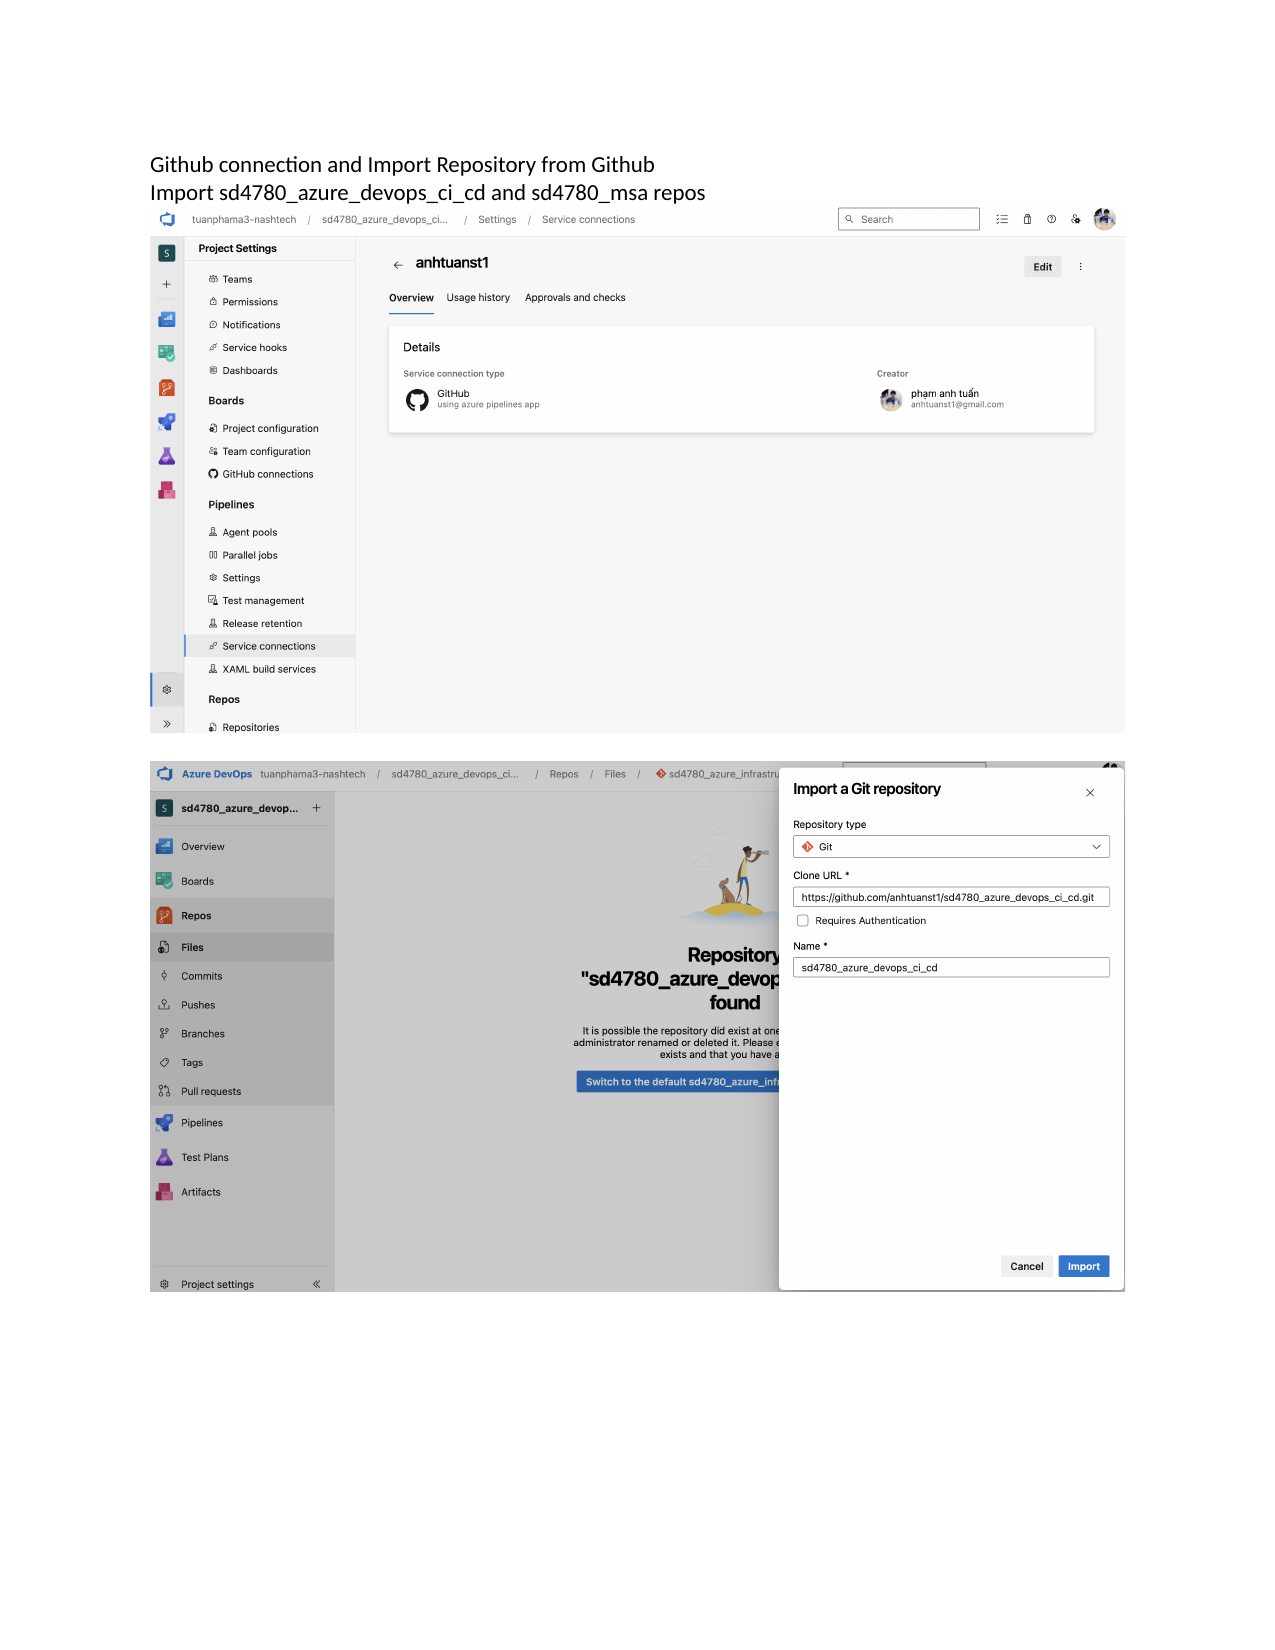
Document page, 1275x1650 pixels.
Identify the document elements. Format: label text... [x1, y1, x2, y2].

picture [150, 761, 1125, 1292]
picture [150, 206, 1125, 733]
text Import sd4780_azure_devops_ci_cd and sd4780_msa repos [150, 178, 1125, 206]
text Github connection and Import Repository from Github [150, 150, 1125, 178]
